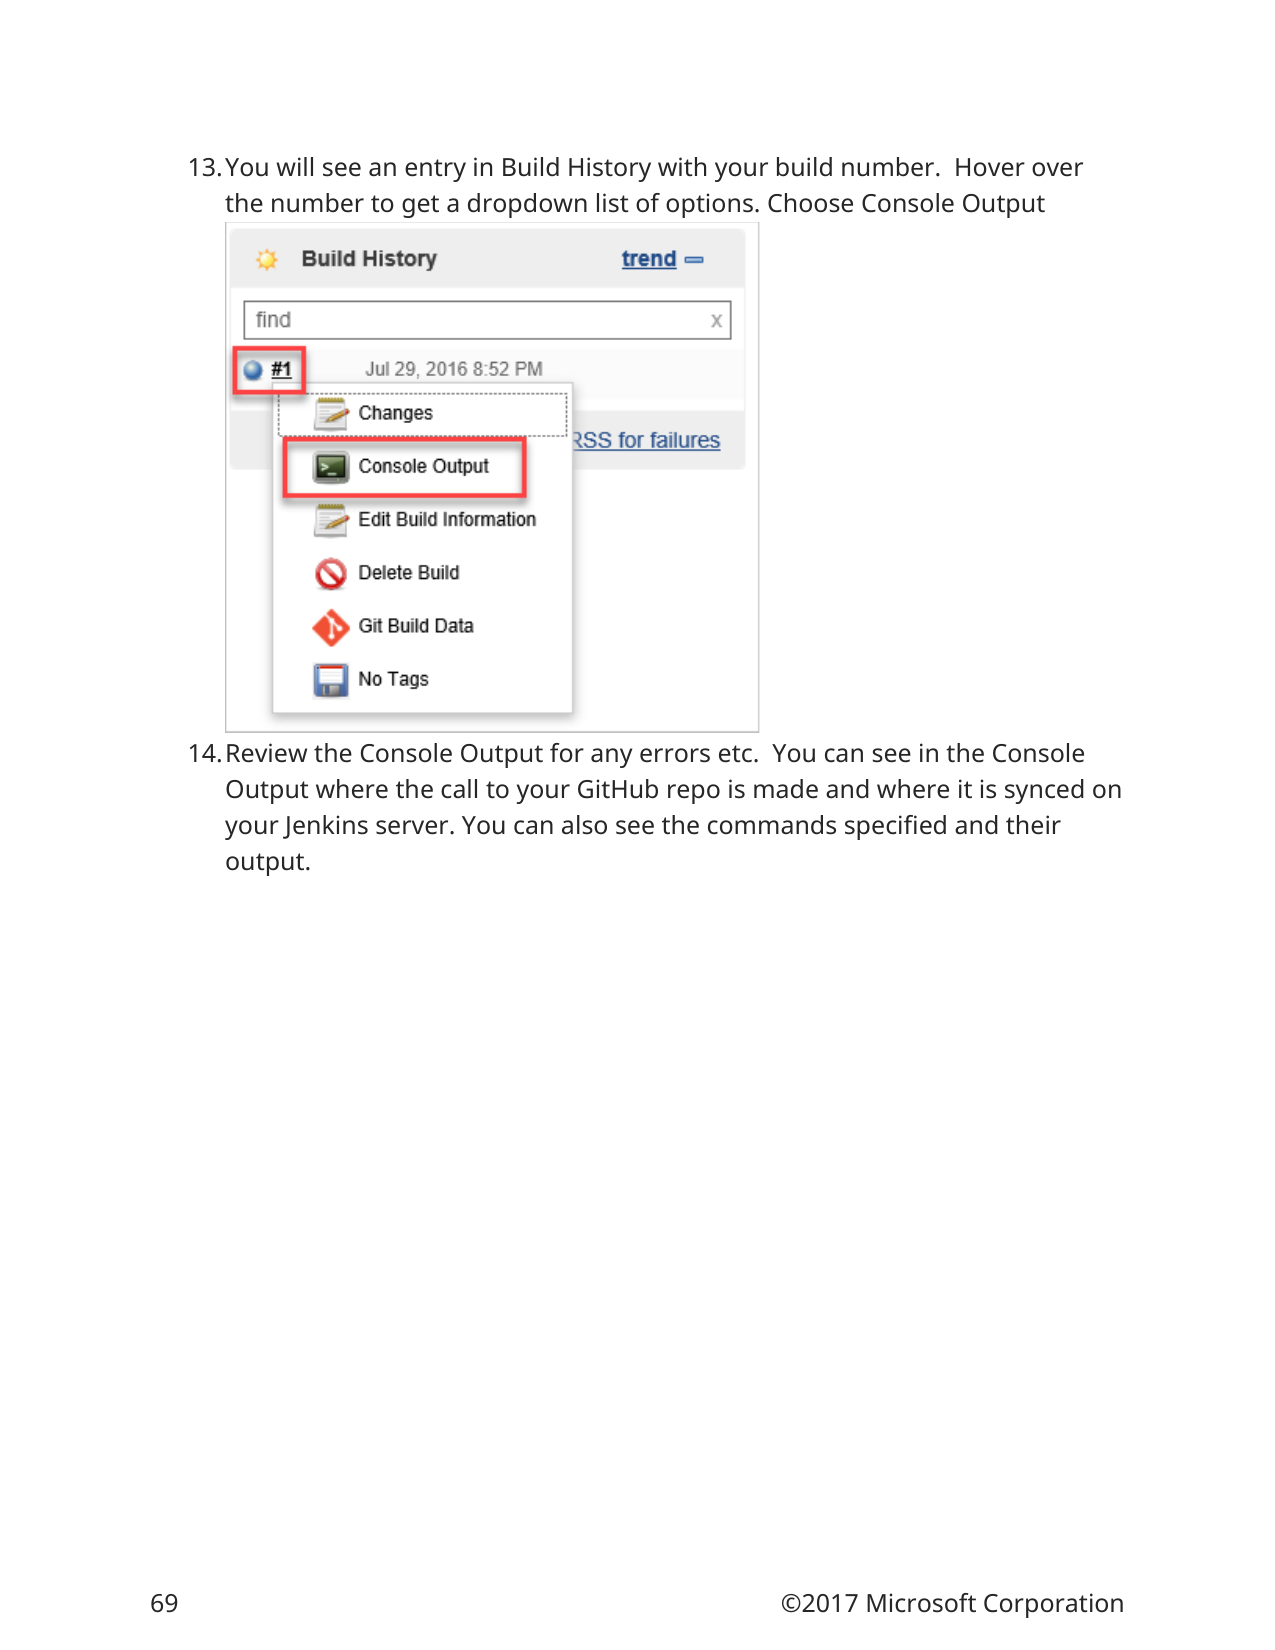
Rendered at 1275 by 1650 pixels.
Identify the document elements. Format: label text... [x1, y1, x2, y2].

picture [225, 222, 760, 733]
list Review the Console Output for any errors etc. You can see in the Console Output where the call to your GitHub repo is made and where it is synced on your Jenkins server. You can also see the commands specified and their output. [187, 736, 1125, 878]
list You will see an entry in Build History with your build number. Hover over the number to get a dropdown list of options. Choose Console Output [187, 150, 1125, 220]
